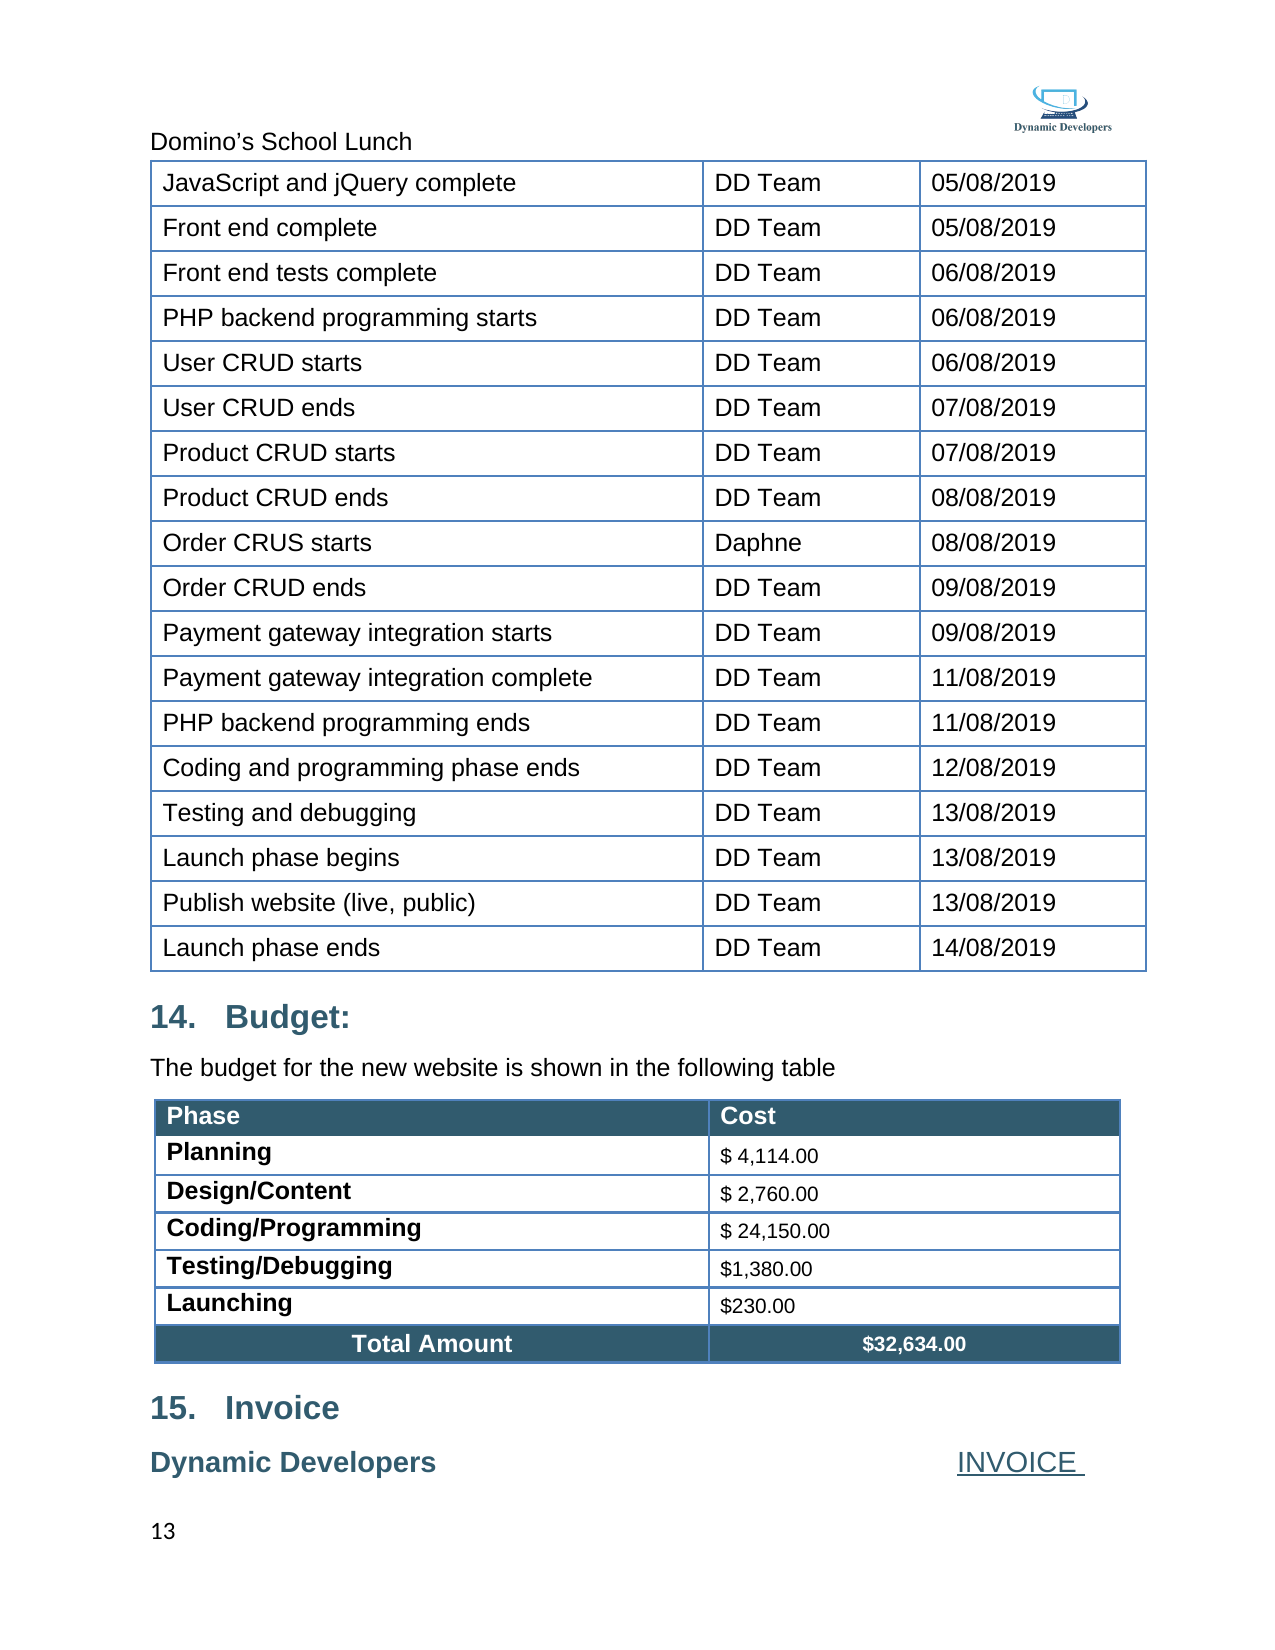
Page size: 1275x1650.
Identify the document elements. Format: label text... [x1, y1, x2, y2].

table_cell DD Team [704, 432, 919, 474]
table_cell Testing/Debugging [156, 1251, 708, 1286]
table_cell DD Team [704, 252, 919, 294]
table_cell DD Team [704, 207, 919, 249]
table_cell Front end complete [152, 207, 702, 249]
table_cell 06/08/2019 [921, 297, 1145, 339]
table_cell Design/Content [156, 1176, 708, 1211]
table_cell Order CRUS starts [152, 522, 702, 564]
subtitle Budget: [150, 997, 1125, 1035]
table_cell Launch phase begins [152, 837, 702, 879]
table_cell 05/08/2019 [921, 207, 1145, 249]
table_cell Order CRUD ends [152, 567, 702, 609]
table_header Cost [710, 1101, 1119, 1136]
table_cell 12/08/2019 [921, 747, 1145, 789]
table_cell PHP backend programming starts [152, 297, 702, 339]
table_cell Payment gateway integration complete [152, 657, 702, 699]
table_cell 11/08/2019 [921, 657, 1145, 699]
table_cell 13/08/2019 [921, 792, 1145, 834]
table_cell DD Team [704, 297, 919, 339]
table_cell DD Team [704, 927, 919, 969]
table_cell $ 2,760.00 [710, 1176, 1119, 1211]
table_cell 06/08/2019 [921, 342, 1145, 384]
picture [996, 73, 1125, 150]
table_cell Coding/Programming [156, 1214, 708, 1249]
table_cell 11/08/2019 [921, 702, 1145, 744]
table_cell 06/08/2019 [921, 252, 1145, 294]
table_cell 14/08/2019 [921, 927, 1145, 969]
table_cell Launch phase ends [152, 927, 702, 969]
table_cell DD Team [704, 387, 919, 429]
table_cell DD Team [704, 702, 919, 744]
table_cell Product CRUD ends [152, 477, 702, 519]
text Dynamic Developers INVOICE [150, 1445, 1125, 1479]
table_cell 09/08/2019 [921, 612, 1145, 654]
table_cell 13/08/2019 [921, 882, 1145, 924]
table_cell DD Team [704, 342, 919, 384]
table_cell 07/08/2019 [921, 387, 1145, 429]
table_cell 05/08/2019 [921, 162, 1145, 204]
table_cell DD Team [704, 567, 919, 609]
table_cell $ 24,150.00 [710, 1214, 1119, 1249]
table_cell Product CRUD starts [152, 432, 702, 474]
table_cell User CRUD ends [152, 387, 702, 429]
table_cell DD Team [704, 792, 919, 834]
table_cell DD Team [704, 162, 919, 204]
subtitle Invoice [150, 1388, 1125, 1427]
table_cell Publish website (live, public) [152, 882, 702, 924]
table_cell PHP backend programming ends [152, 702, 702, 744]
table_cell Total Amount [156, 1326, 708, 1361]
table_cell 08/08/2019 [921, 477, 1145, 519]
table_cell 13/08/2019 [921, 837, 1145, 879]
table_cell User CRUD starts [152, 342, 702, 384]
table_cell DD Team [704, 747, 919, 789]
table_header Phase [156, 1101, 708, 1136]
table_cell 08/08/2019 [921, 522, 1145, 564]
table_cell DD Team [704, 612, 919, 654]
table_cell 07/08/2019 [921, 432, 1145, 474]
table_cell Coding and programming phase ends [152, 747, 702, 789]
table_cell $ 4,114.00 [710, 1138, 1119, 1174]
table_cell JavaScript and jQuery complete [152, 162, 702, 204]
table_cell $32,634.00 [710, 1326, 1119, 1361]
table_cell $1,380.00 [710, 1251, 1119, 1286]
table_cell Daphne [704, 522, 919, 564]
table_cell Launching [156, 1289, 708, 1324]
table_cell Planning [156, 1138, 708, 1174]
table_cell Payment gateway integration starts [152, 612, 702, 654]
table_cell DD Team [704, 882, 919, 924]
table_cell 09/08/2019 [921, 567, 1145, 609]
table_cell Testing and debugging [152, 792, 702, 834]
table_cell DD Team [704, 837, 919, 879]
table_cell $230.00 [710, 1289, 1119, 1324]
table_cell DD Team [704, 657, 919, 699]
table_cell DD Team [704, 477, 919, 519]
table_cell Front end tests complete [152, 252, 702, 294]
text The budget for the new website is shown in the following table [150, 1053, 1125, 1082]
